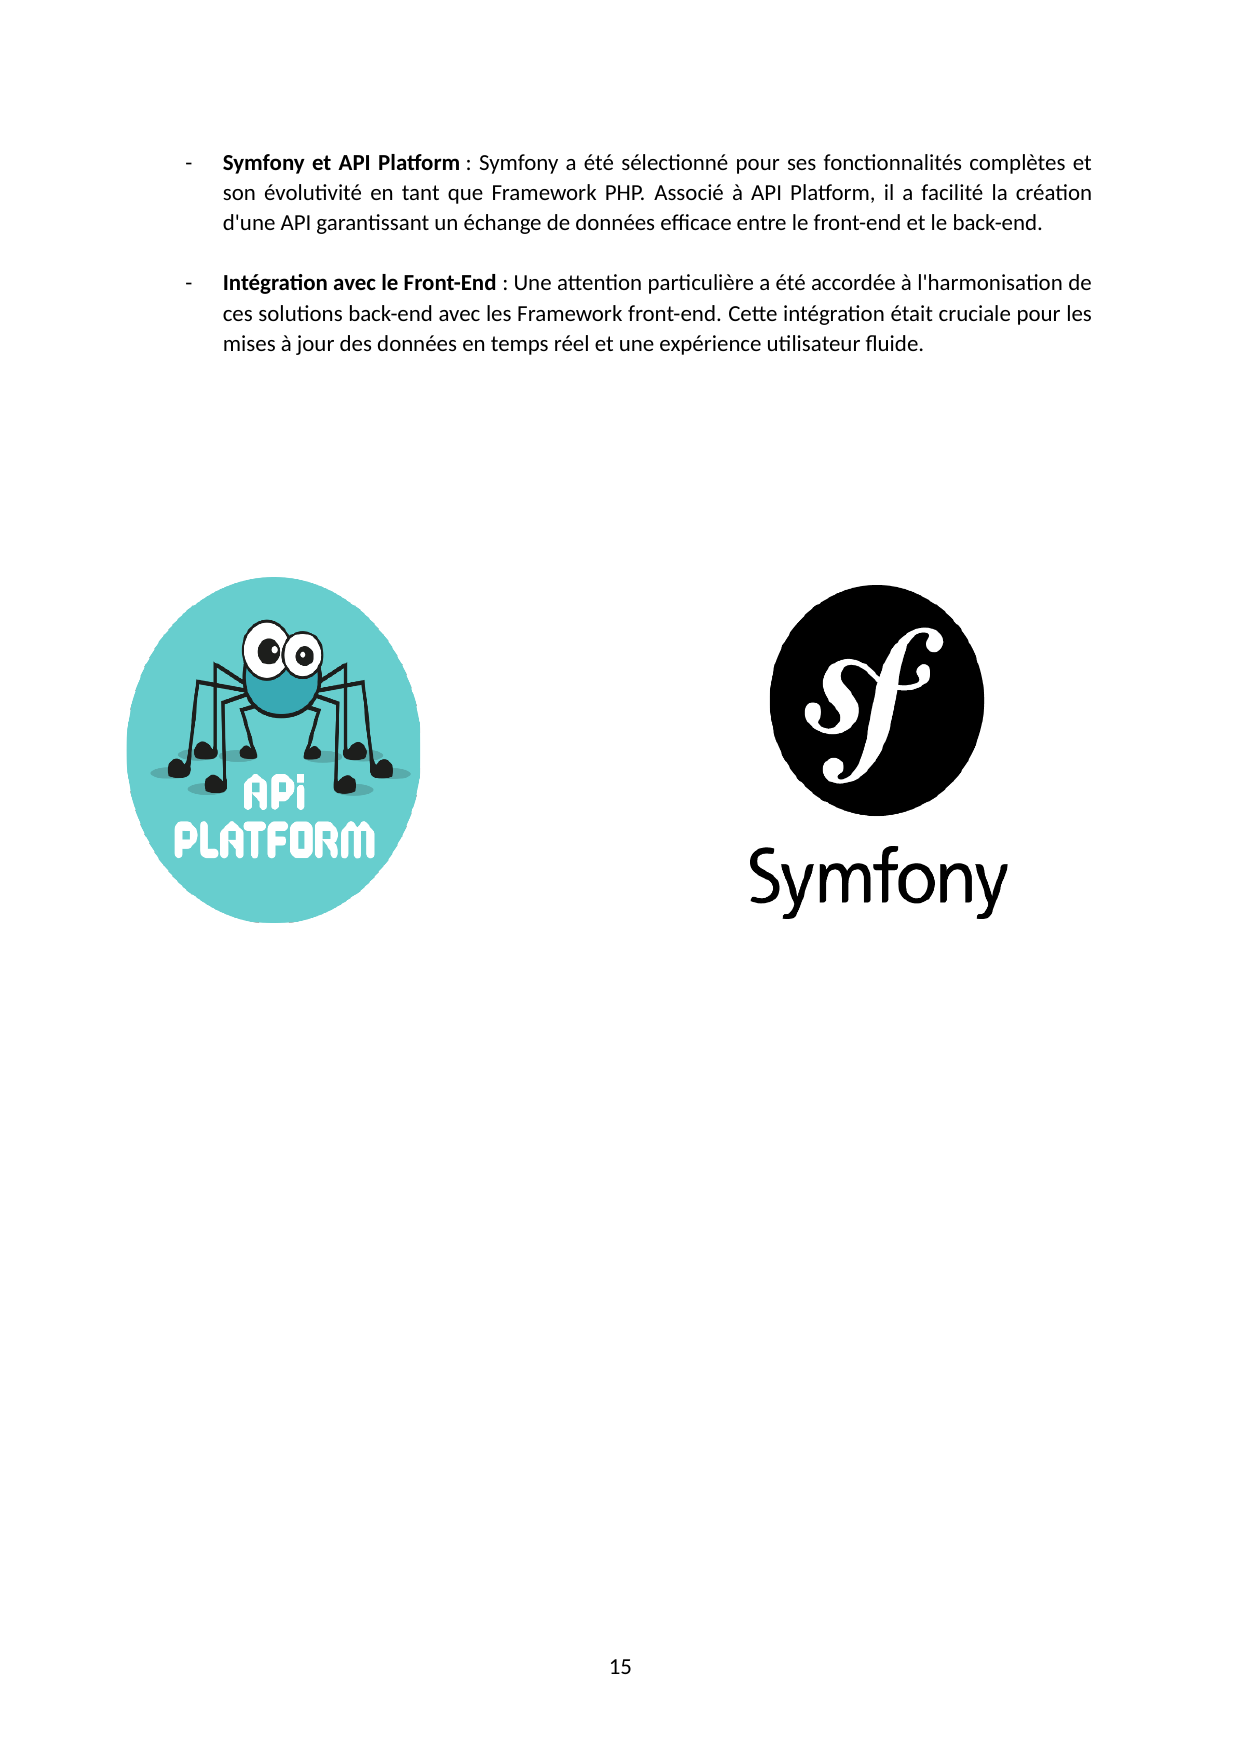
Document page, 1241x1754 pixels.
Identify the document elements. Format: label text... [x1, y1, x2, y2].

picture [126, 577, 421, 923]
picture [750, 585, 1008, 919]
list Intégration avec le Front-End : Une attention particulière a été accordée à l'harmonisation de ces solutions back-end avec les Framework front-end. Cette intégration était cruciale pour les mises à jour des données en temps réel et une expérience utilisateur fluide. [185, 268, 1093, 357]
list Symfony et API Platform : Symfony a été sélectionné pour ses fonctionnalités complètes et son évolutivité en tant que Framework PHP. Associé à API Platform, il a facilité la création d'une API garantissant un échange de données efficace entre le front-end et le back-end. [185, 148, 1093, 236]
